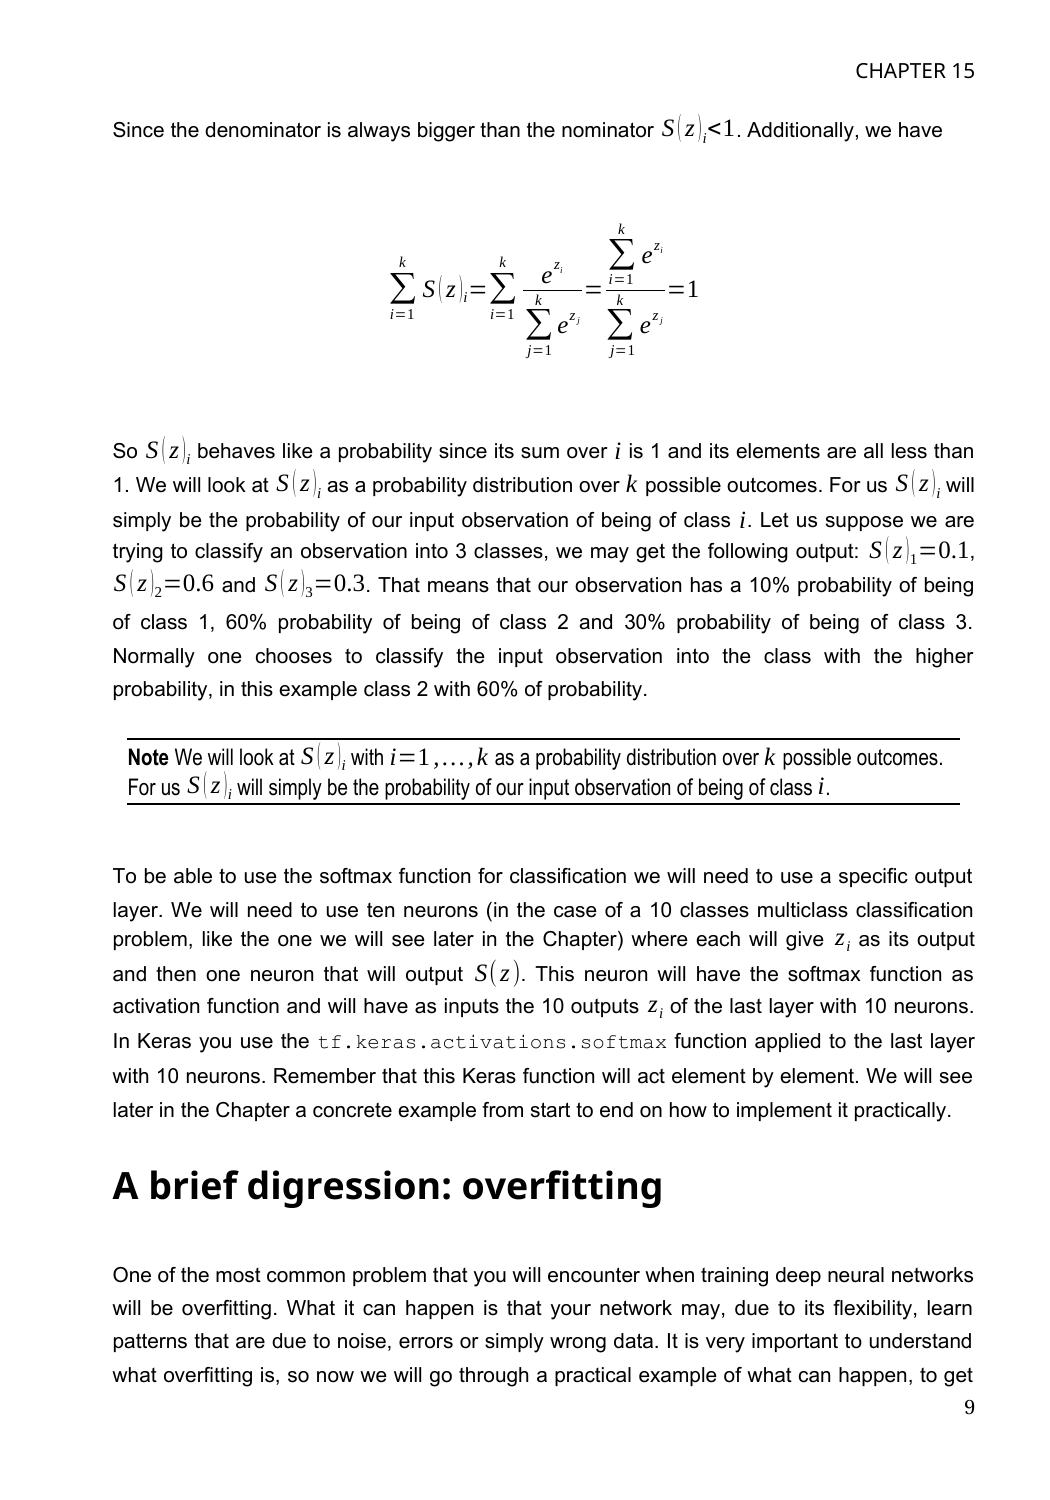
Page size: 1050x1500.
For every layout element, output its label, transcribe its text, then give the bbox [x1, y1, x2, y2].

text Note We will look at with as a probability distribution over possible outcomes. For us will simply be the probability of our input observation of being of class . [127, 740, 960, 803]
subtitle A brief digression: overfitting [112, 1159, 975, 1210]
text Since the denominator is always bigger than the nominator . Additionally, we have [112, 112, 975, 146]
text So behaves like a probability since its sum over is 1 and its elements are all less than 1. We will look at as a probability distribution over possible outcomes. For us will simply be the probability of our input observation of being of class . Let us suppose we are trying to classify an observation into 3 classes, we may get the following output: , and . That means that our observation has a 10% probability of being of class 1, 60% probability of being of class 2 and 30% probability of being of class 3. Normally one chooses to classify the input observation into the class with the higher probability, in this example class 2 with 60% of probability. [112, 434, 975, 701]
text To be able to use the softmax function for classification we will need to use a specific output layer. We will need to use ten neurons (in the case of a 10 classes multiclass classification problem, like the one we will see later in the Chapter) where each will give as its output and then one neuron that will output . This neuron will have the softmax function as activation function and will have as inputs the 10 outputs of the last layer with 10 neurons. In Keras you use the tf.keras.activations.softmax function applied to the last layer with 10 neurons. Remember that this Keras function will act element by element. We will see later in the Chapter a concrete example from start to end on how to implement it practically. [112, 855, 975, 1122]
